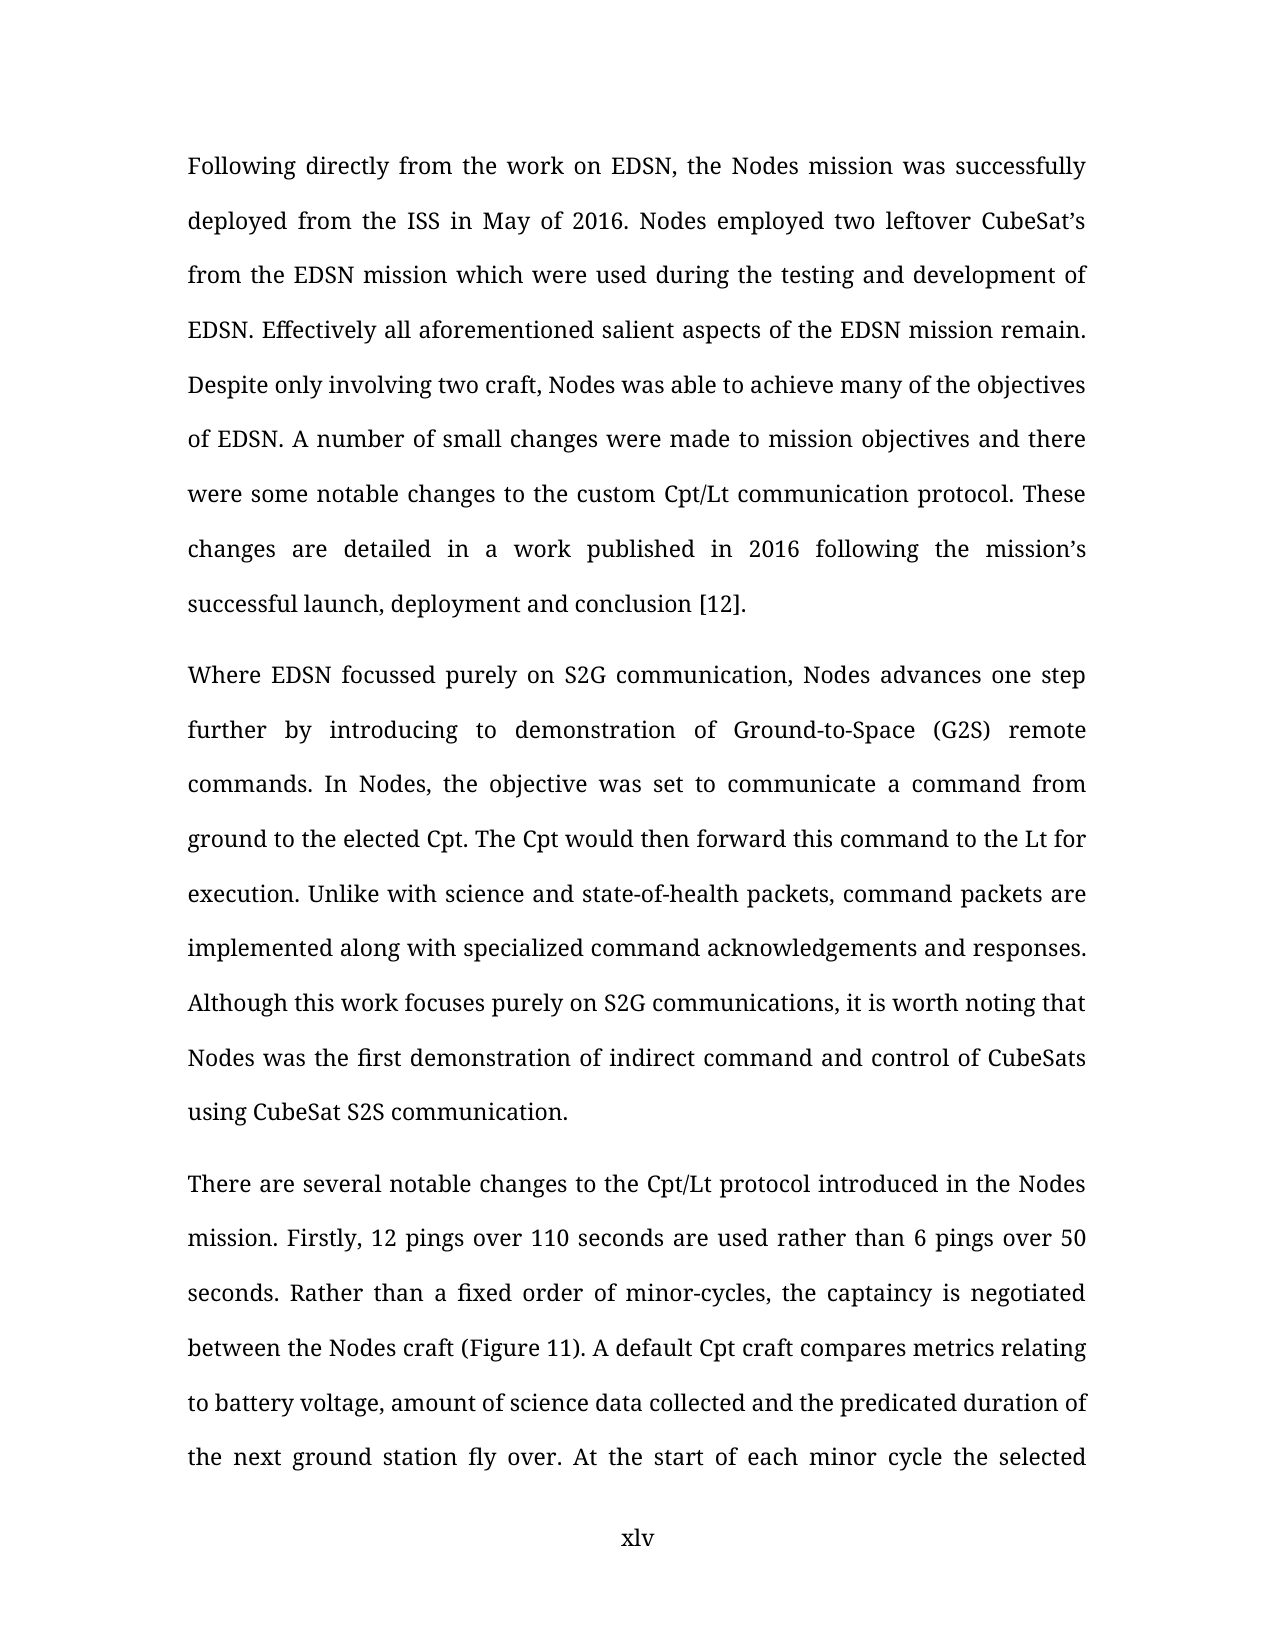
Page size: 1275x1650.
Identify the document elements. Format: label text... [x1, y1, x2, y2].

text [187, 1168, 1087, 1472]
text Following directly from the work on EDSN, the Nodes mission was successfully deployed from the ISS in May of 2016. Nodes employed two leftover CubeSat’s from the EDSN mission which were used during the testing and development of EDSN. Effectively all aforementioned salient aspects of the EDSN mission remain. Despite only involving two craft, Nodes was able to achieve many of the objectives of EDSN. A number of small changes were made to mission objectives and there were some notable changes to the custom Cpt/Lt communication protocol. These changes are detailed in a work published in 2016 following the mission’s successful launch, deployment and conclusion [12]. [187, 150, 1087, 619]
text Where EDSN focussed purely on S2G communication, Nodes advances one step further by introducing to demonstration of Ground-to-Space (G2S) remote commands. In Nodes, the objective was set to communicate a command from ground to the elected Cpt. The Cpt would then forward this command to the Lt for execution. Unlike with science and state-of-health packets, command packets are implemented along with specialized command acknowledgements and responses. Although this work focuses purely on S2G communications, it is worth noting that Nodes was the first demonstration of indirect command and control of CubeSats using CubeSat S2S communication. [187, 659, 1087, 1128]
